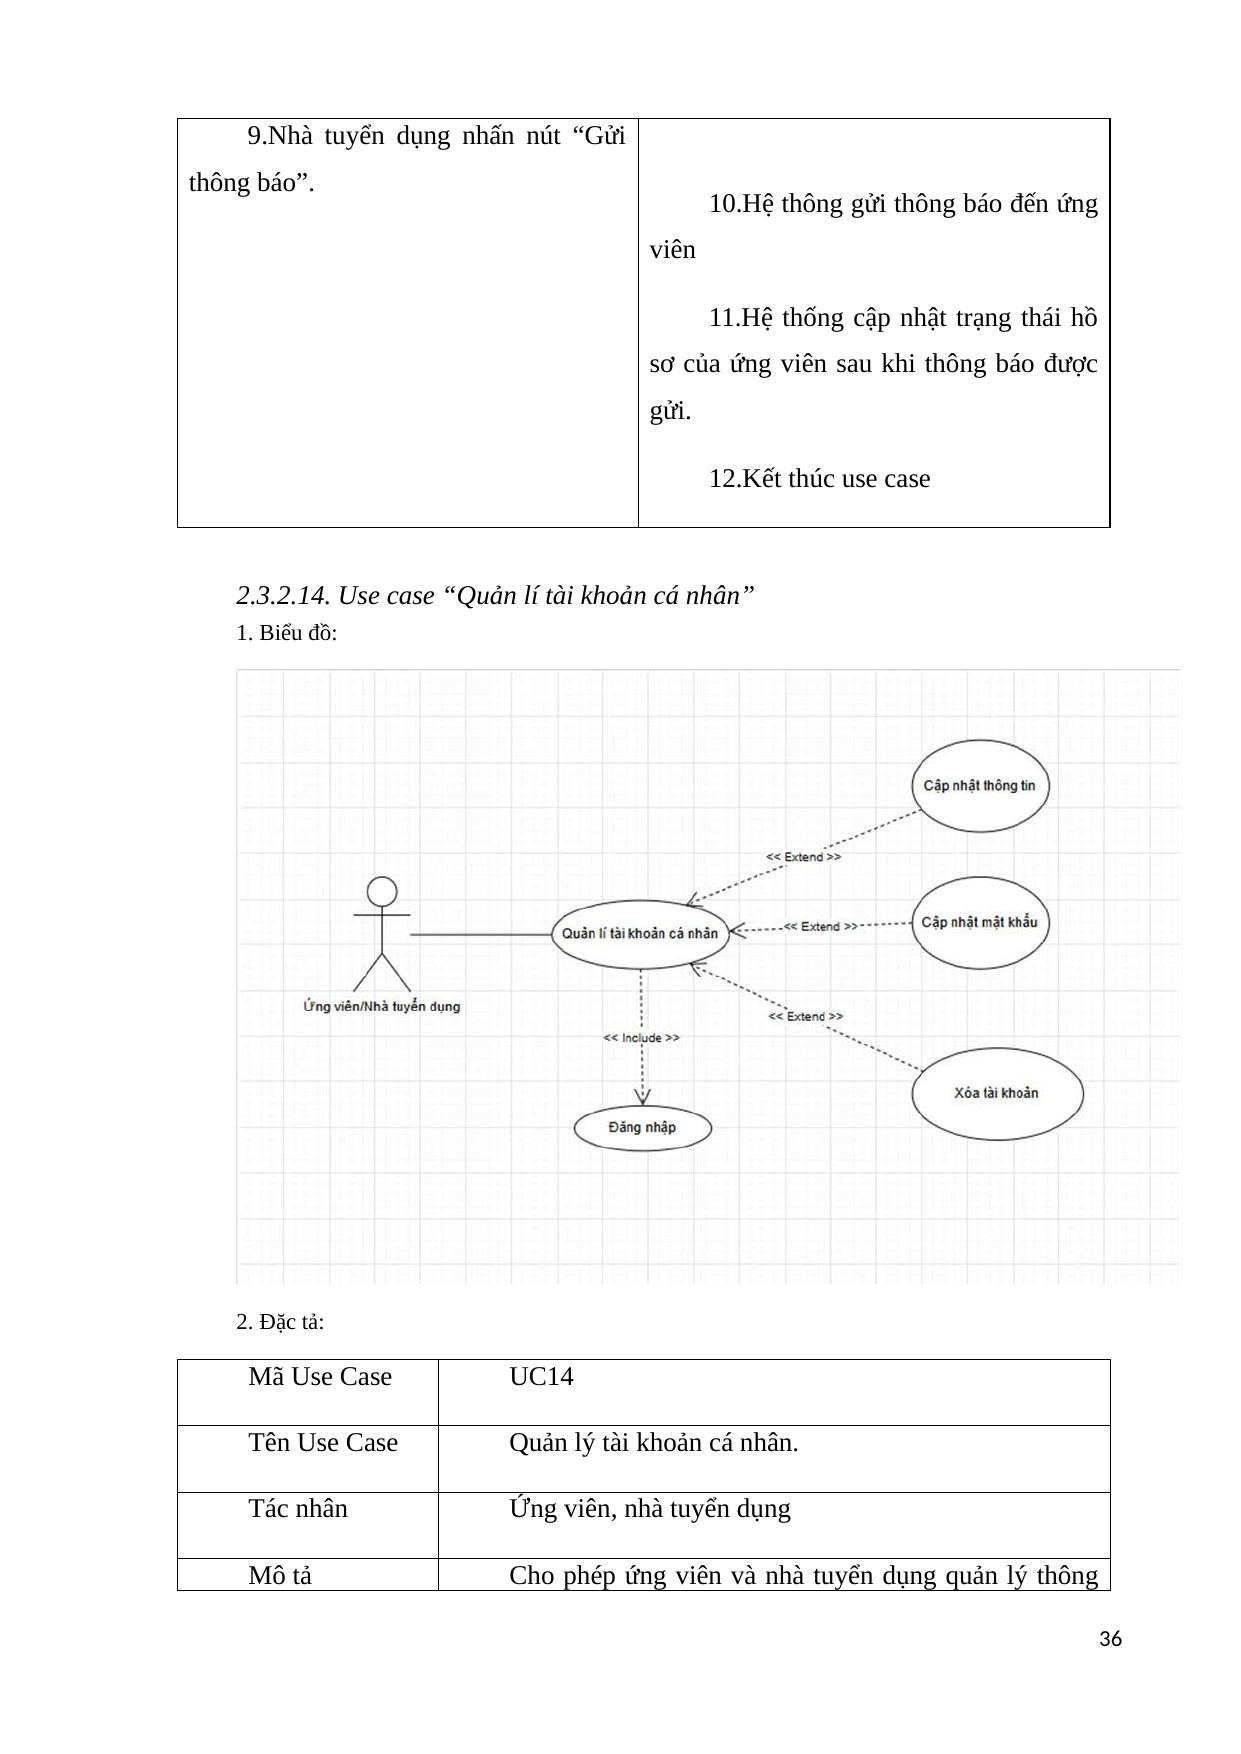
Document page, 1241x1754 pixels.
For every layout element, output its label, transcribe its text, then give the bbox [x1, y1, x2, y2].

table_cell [439, 1559, 1110, 1590]
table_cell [639, 119, 1109, 527]
table_cell Tác nhân [178, 1493, 438, 1558]
table_cell Tên Use Case [178, 1426, 438, 1492]
table_cell Quản lý tài khoản cá nhân. [439, 1426, 1110, 1492]
table_header Mã Use Case [178, 1360, 438, 1425]
table_header UC14 [439, 1360, 1110, 1425]
text 2. Đặc tả: [177, 1308, 1122, 1334]
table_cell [178, 119, 638, 527]
picture [236, 669, 1182, 1284]
table_cell Ứng viên, nhà tuyển dụng [439, 1493, 1110, 1558]
text 1. Biểu đồ: [177, 619, 1122, 645]
table_cell Mô tả [178, 1559, 438, 1590]
subtitle 2.3.2.14. Use case “Quản lí tài khoản cá nhân” [177, 579, 1122, 610]
